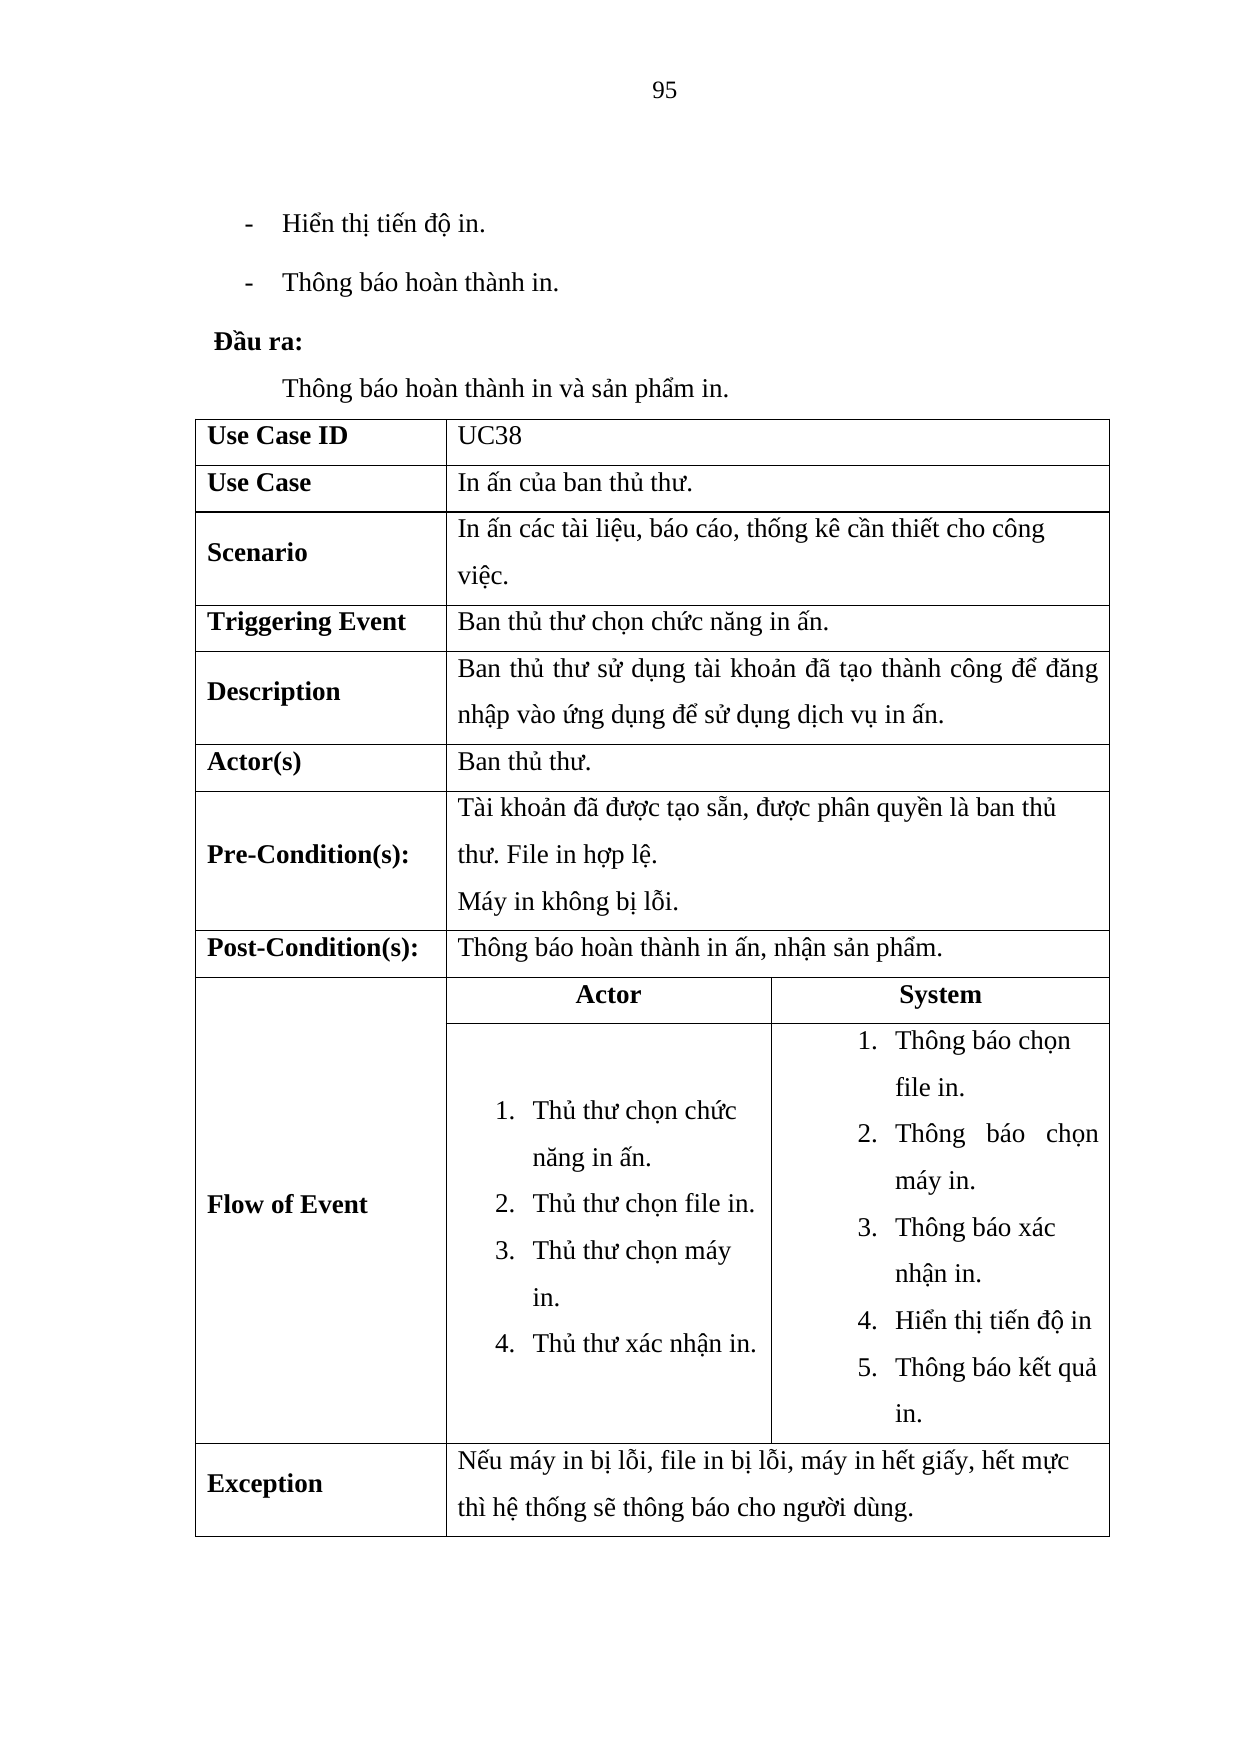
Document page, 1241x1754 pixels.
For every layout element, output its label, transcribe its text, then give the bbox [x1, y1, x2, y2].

table_cell In ấn của ban thủ thư. [447, 466, 1109, 511]
table_cell Actor [447, 978, 771, 1023]
list Hiển thị tiến độ in. [244, 207, 1122, 238]
table_cell Tài khoản đã được tạo sẵn, được phân quyền là ban thủ thư. File in hợp lệ. Máy in không bị lỗi. [447, 792, 1109, 930]
table_cell Triggering Event [196, 606, 446, 651]
table_cell Scenario [196, 513, 446, 604]
table_cell System [772, 978, 1109, 1023]
table_cell Use Case [196, 466, 446, 511]
table_cell Flow of Event [196, 978, 446, 1443]
table_cell Actor(s) [196, 745, 446, 791]
table_cell Description [196, 652, 446, 744]
text Thông báo hoàn thành in và sản phẩm in. [207, 372, 1122, 403]
table_cell Ban thủ thư chọn chức năng in ấn. [447, 606, 1109, 651]
table_cell Nếu máy in bị lỗi, file in bị lỗi, máy in hết giấy, hết mực thì hệ thống sẽ thông báo cho người dùng. [447, 1444, 1109, 1536]
table_cell Ban thủ thư sử dụng tài khoản đã tạo thành công để đăng nhập vào ứng dụng để sử dụng dịch vụ in ấn. [447, 652, 1109, 744]
table_cell Pre-Condition(s): [196, 792, 446, 930]
table_cell Thông báo hoàn thành in ấn, nhận sản phẩm. [447, 931, 1109, 977]
text Đầu ra: [207, 325, 1122, 356]
table_header UC38 [447, 420, 1109, 465]
table_cell Post-Condition(s): [196, 931, 446, 977]
table_cell Ban thủ thư. [447, 745, 1109, 791]
table_header Use Case ID [196, 420, 446, 465]
table_cell Exception [196, 1444, 446, 1536]
table_cell Thủ thư chọn chức năng in ấn. Thủ thư chọn file in. Thủ thư chọn máy in. Thủ thư xác nhận in. [447, 1024, 771, 1443]
list Thông báo hoàn thành in. [244, 266, 1122, 297]
table_cell Thông báo chọn file in. Thông báo chọn máy in. Thông báo xác nhận in. Hiển thị tiến độ in Thông báo kết quả in. [772, 1024, 1109, 1443]
table_cell In ấn các tài liệu, báo cáo, thống kê cần thiết cho công việc. [447, 513, 1109, 604]
